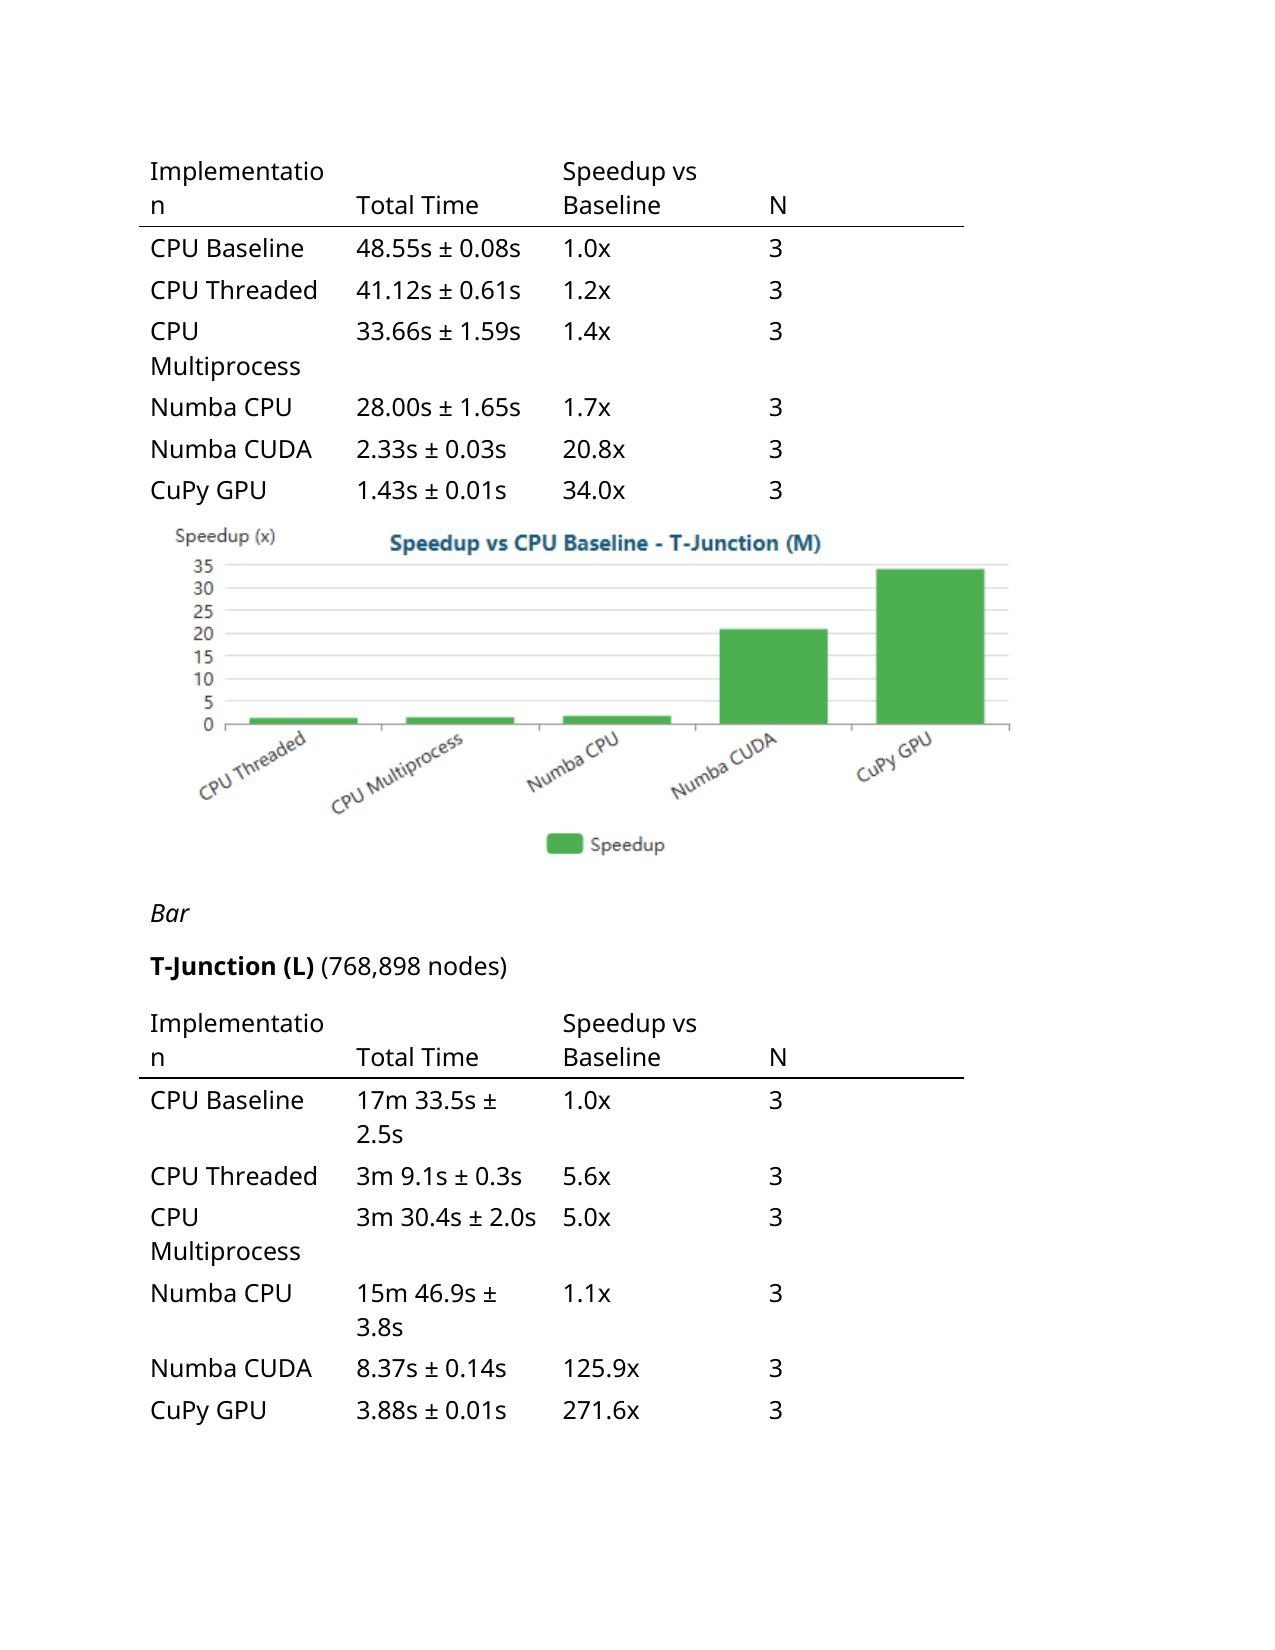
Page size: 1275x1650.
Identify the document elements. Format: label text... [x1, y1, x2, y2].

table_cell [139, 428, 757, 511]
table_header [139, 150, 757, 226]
text Bar [150, 896, 1125, 930]
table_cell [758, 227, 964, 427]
text T-Junction (L) (768,898 nodes) [150, 949, 1125, 983]
picture [168, 510, 1044, 876]
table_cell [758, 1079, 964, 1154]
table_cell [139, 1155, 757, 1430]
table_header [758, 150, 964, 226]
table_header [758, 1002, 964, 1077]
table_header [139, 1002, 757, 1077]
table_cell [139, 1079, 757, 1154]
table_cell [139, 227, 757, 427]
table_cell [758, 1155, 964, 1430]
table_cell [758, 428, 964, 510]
